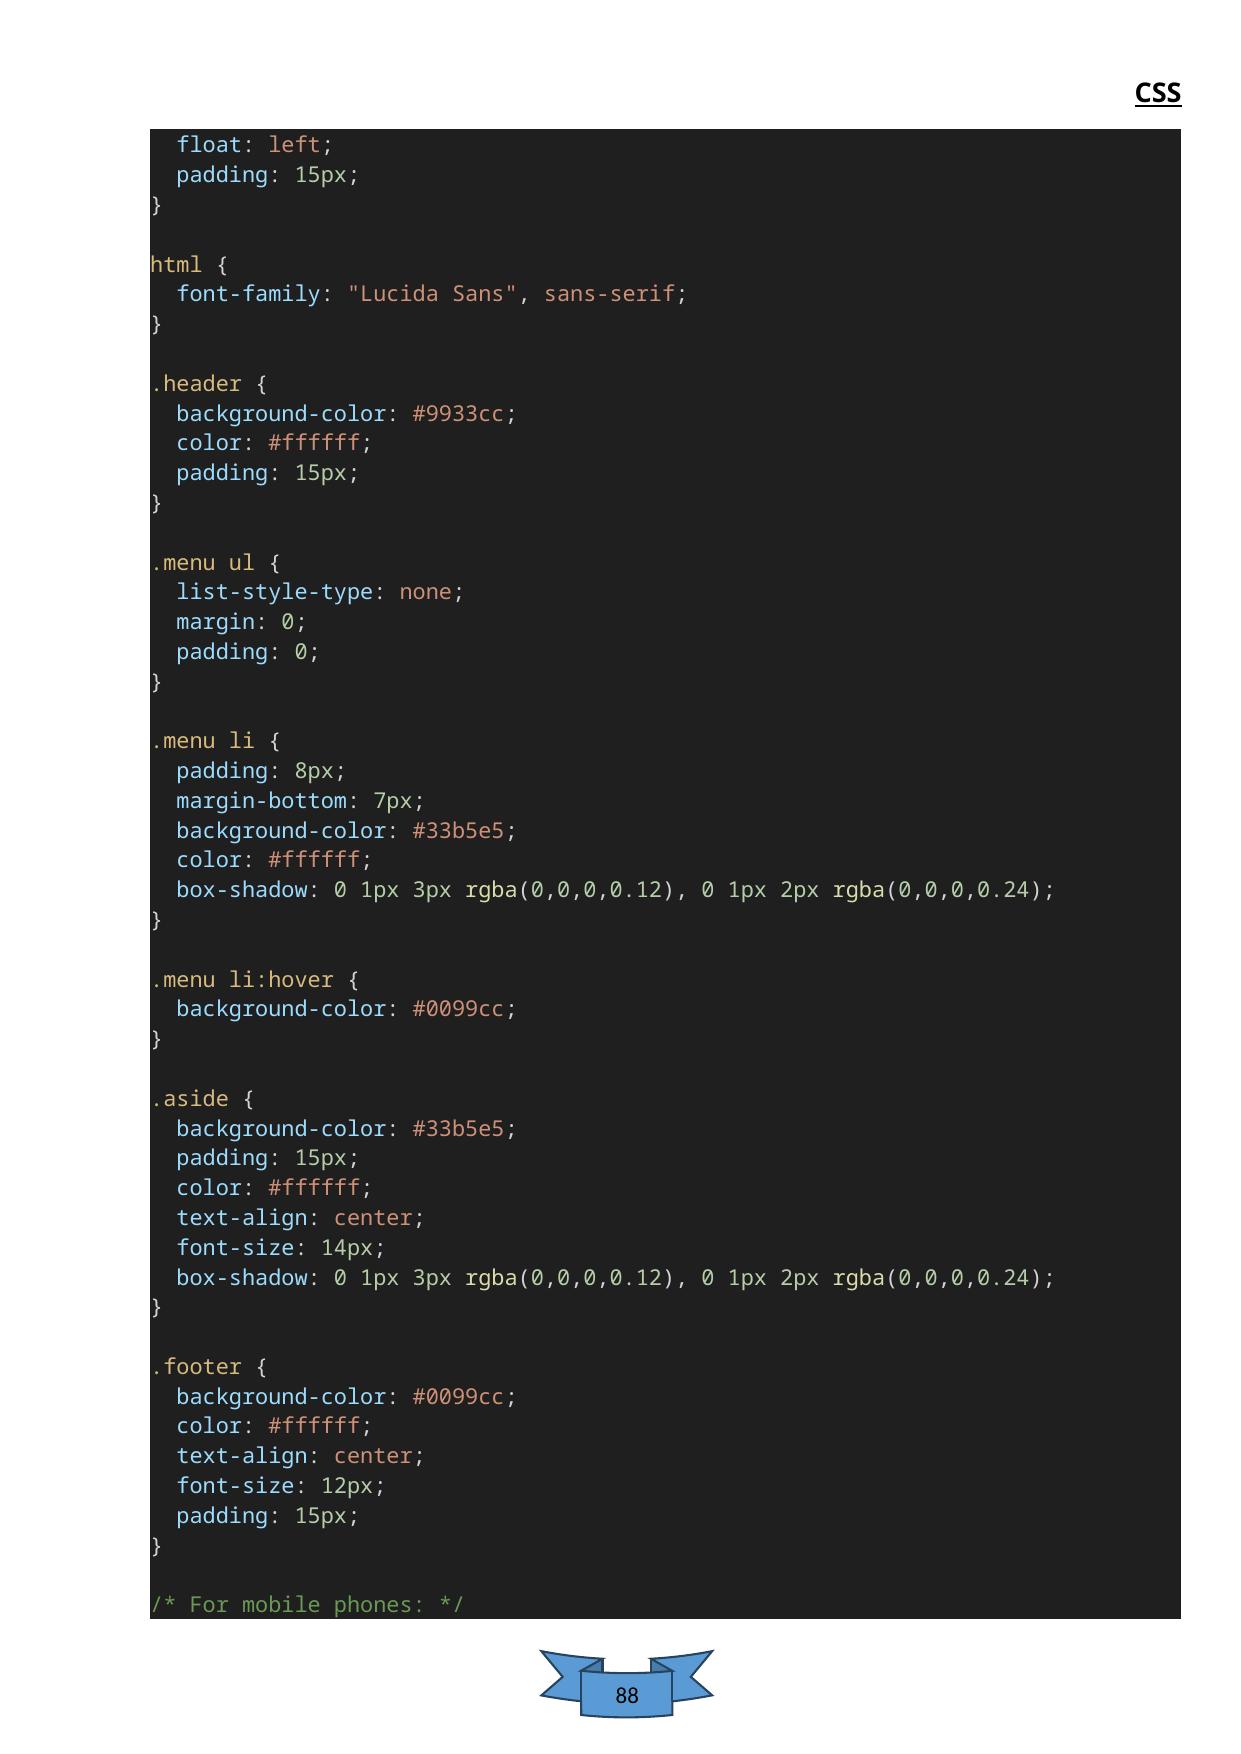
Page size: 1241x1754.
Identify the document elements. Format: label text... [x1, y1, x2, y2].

text margin-bottom: 7px; [150, 785, 1181, 814]
text color: #ffffff; [150, 427, 1181, 457]
text html { [150, 248, 1181, 278]
text padding: 15px; [150, 1142, 1181, 1172]
text color: #ffffff; [150, 844, 1181, 874]
text text-align: center; [150, 1202, 1181, 1232]
text text-align: center; [150, 1440, 1181, 1470]
text background-color: #0099cc; [150, 1381, 1181, 1410]
text padding: 15px; [150, 1500, 1181, 1529]
text box-shadow: 0 1px 3px rgba(0,0,0,0.12), 0 1px 2px rgba(0,0,0,0.24); [150, 874, 1181, 904]
text background-color: #33b5e5; [150, 1112, 1181, 1142]
text } [150, 1023, 1181, 1053]
text } [150, 1291, 1181, 1321]
text background-color: #0099cc; [150, 993, 1181, 1023]
text .menu li { [150, 725, 1181, 755]
text color: #ffffff; [150, 1172, 1181, 1202]
text .header { [150, 368, 1181, 397]
text } [150, 666, 1181, 695]
text } [150, 1529, 1181, 1559]
text /* For mobile phones: */ [150, 1589, 1181, 1619]
text padding: 8px; [150, 755, 1181, 785]
text .aside { [150, 1083, 1181, 1112]
text box-shadow: 0 1px 3px rgba(0,0,0,0.12), 0 1px 2px rgba(0,0,0,0.24); [150, 1261, 1181, 1291]
text margin: 0; [150, 606, 1181, 636]
text .menu li:hover { [150, 963, 1181, 993]
text font-size: 14px; [150, 1232, 1181, 1261]
text padding: 15px; [150, 159, 1181, 189]
text } [150, 189, 1181, 219]
text font-size: 12px; [150, 1470, 1181, 1500]
text padding: 15px; [150, 457, 1181, 487]
text } [150, 308, 1181, 338]
text background-color: #33b5e5; [150, 814, 1181, 844]
text } [150, 904, 1181, 934]
text .menu ul { [150, 546, 1181, 576]
text font-family: "Lucida Sans", sans-serif; [150, 278, 1181, 308]
text .footer { [150, 1351, 1181, 1381]
text float: left; [150, 129, 1181, 159]
text } [150, 487, 1181, 517]
text padding: 0; [150, 636, 1181, 666]
text list-style-type: none; [150, 576, 1181, 606]
text color: #ffffff; [150, 1410, 1181, 1440]
text background-color: #9933cc; [150, 397, 1181, 427]
